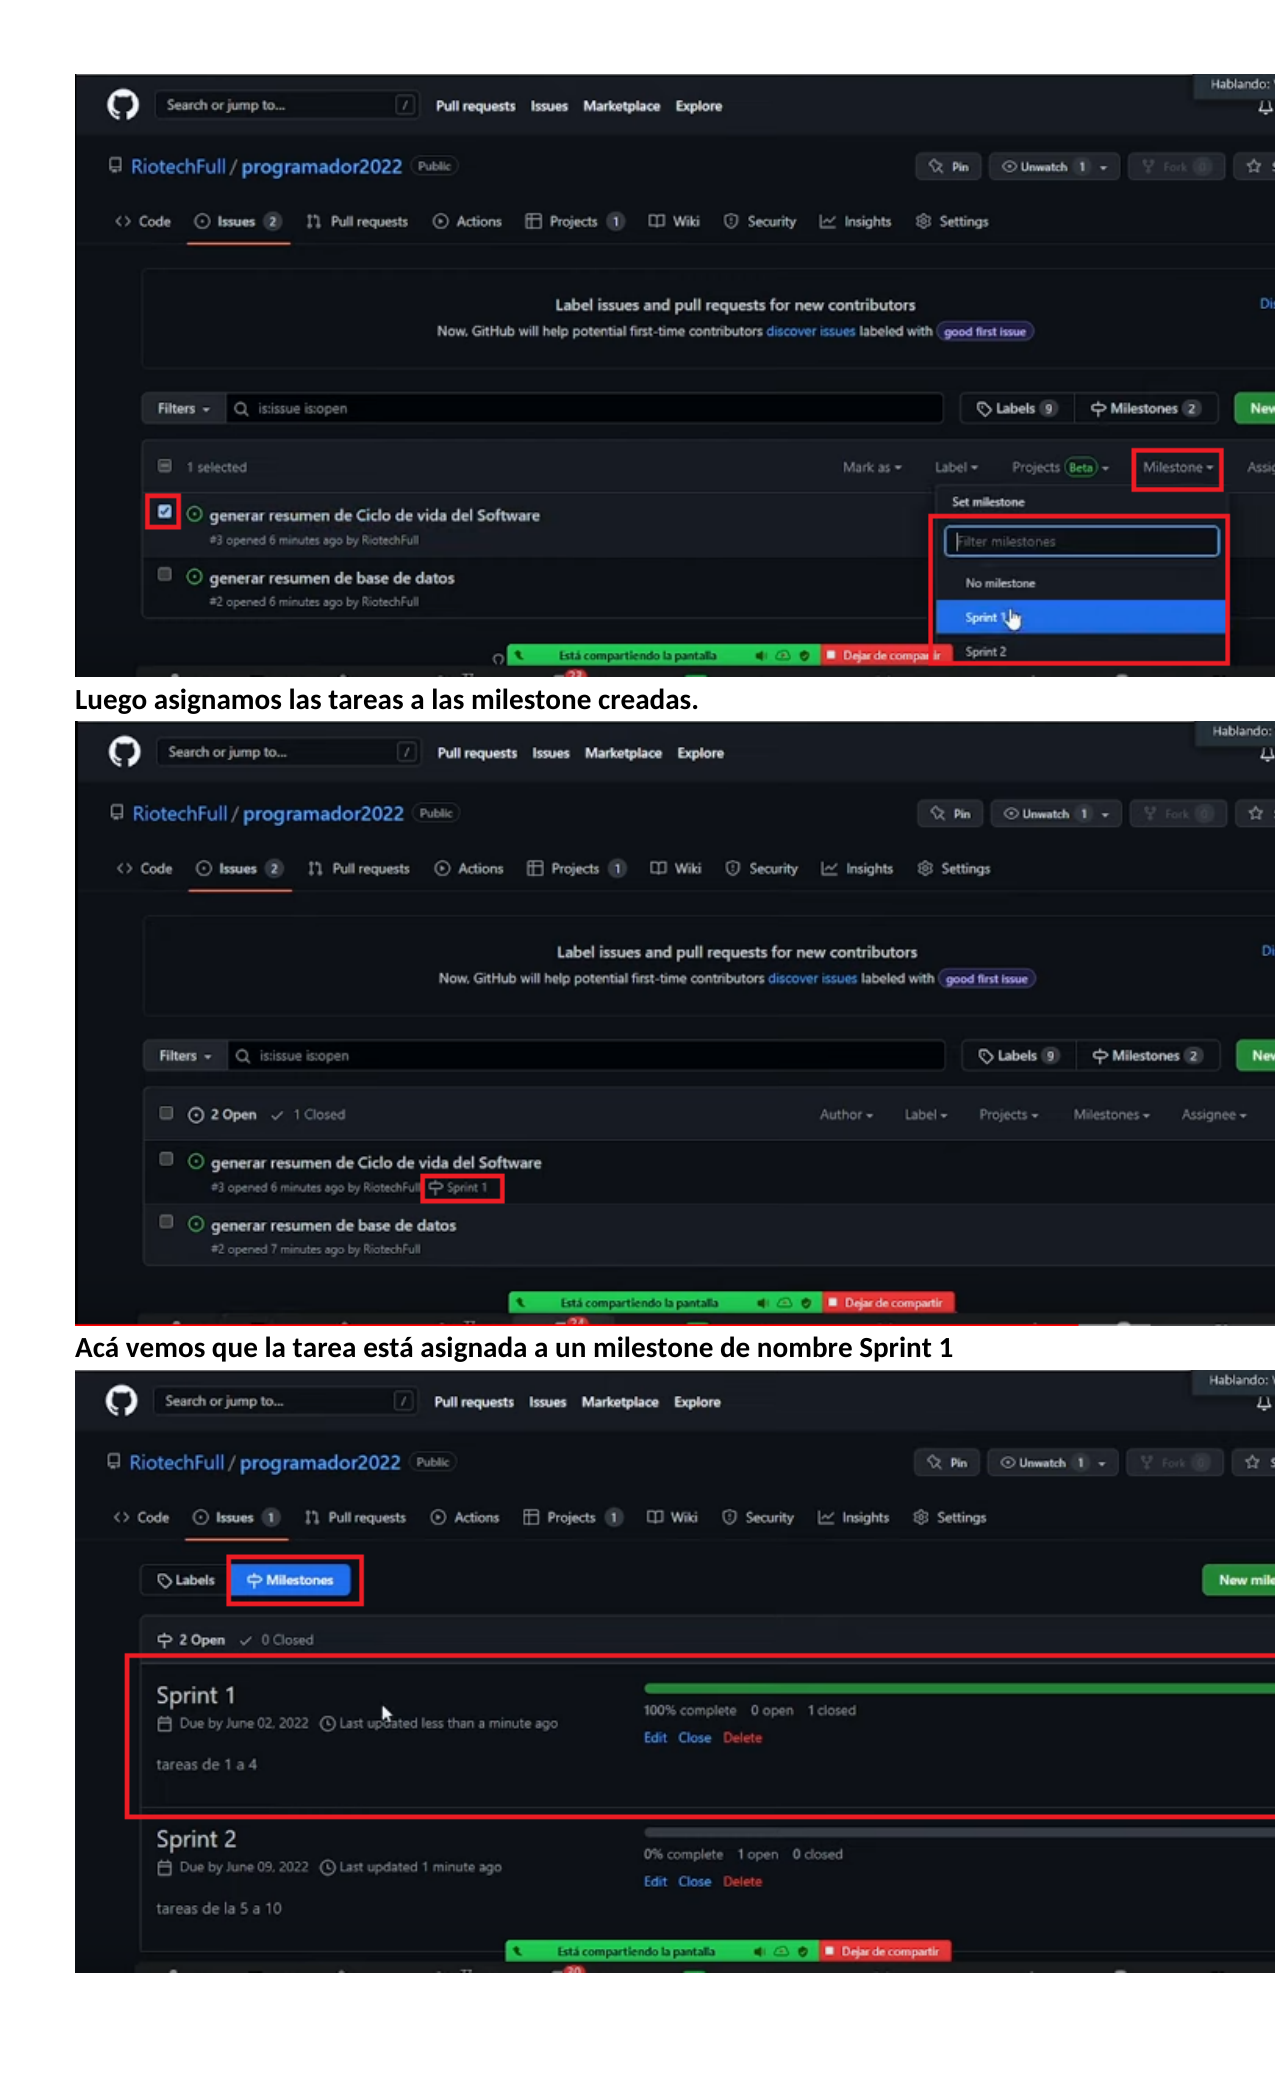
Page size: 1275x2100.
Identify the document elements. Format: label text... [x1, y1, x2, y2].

picture [75, 74, 1275, 677]
text Acá vemos que la tarea está asignada a un milestone de nombre Sprint 1 [75, 1329, 1200, 1365]
picture [75, 1370, 1275, 1973]
text Luego asignamos las tareas a las milestone creadas. [75, 681, 1200, 717]
picture [75, 721, 1275, 1326]
